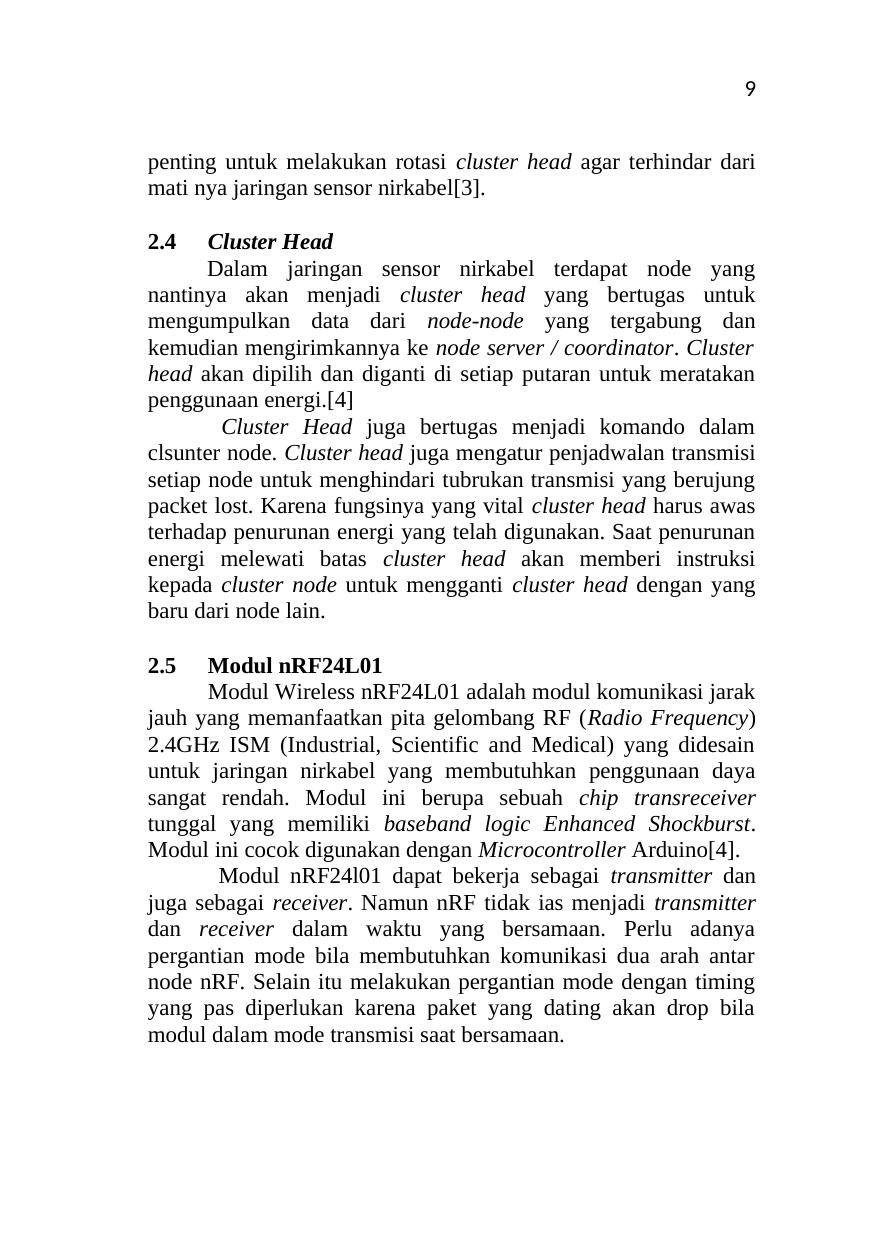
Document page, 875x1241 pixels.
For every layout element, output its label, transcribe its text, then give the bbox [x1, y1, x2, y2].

subtitle Modul nRF24L01 [148, 652, 756, 678]
subtitle Cluster Head [148, 228, 756, 255]
text Dalam jaringan sensor nirkabel terdapat node yang nantinya akan menjadi cluster head yang bertugas untuk mengumpulkan data dari node-node yang tergabung dan kemudian mengirimkannya ke node server / coordinator. Cluster head akan dipilih dan diganti di setiap putaran untuk meratakan penggunaan energi.[4] [148, 255, 756, 413]
text Modul Wireless nRF24L01 adalah modul komunikasi jarak jauh yang memanfaatkan pita gelombang RF (Radio Frequency) 2.4GHz ISM (Industrial, Scientific and Medical) yang didesain untuk jaringan nirkabel yang membutuhkan penggunaan daya sangat rendah. Modul ini berupa sebuah chip transreceiver tunggal yang memiliki baseband logic Enhanced Shockburst. Modul ini cocok digunakan dengan Microcontroller Arduino[4]. [148, 678, 756, 863]
text Modul nRF24l01 dapat bekerja sebagai transmitter dan juga sebagai receiver. Namun nRF tidak ias menjadi transmitter dan receiver dalam waktu yang bersamaan. Perlu adanya pergantian mode bila membutuhkan komunikasi dua arah antar node nRF. Selain itu melakukan pergantian mode dengan timing yang pas diperlukan karena paket yang dating akan drop bila modul dalam mode transmisi saat bersamaan. [148, 863, 756, 1047]
text Cluster Head juga bertugas menjadi komando dalam clsunter node. Cluster head juga mengatur penjadwalan transmisi setiap node untuk menghindari tubrukan transmisi yang berujung packet lost. Karena fungsinya yang vital cluster head harus awas terhadap penurunan energi yang telah digunakan. Saat penurunan energi melewati batas cluster head akan memberi instruksi kepada cluster node untuk mengganti cluster head dengan yang baru dari node lain. [148, 413, 756, 624]
